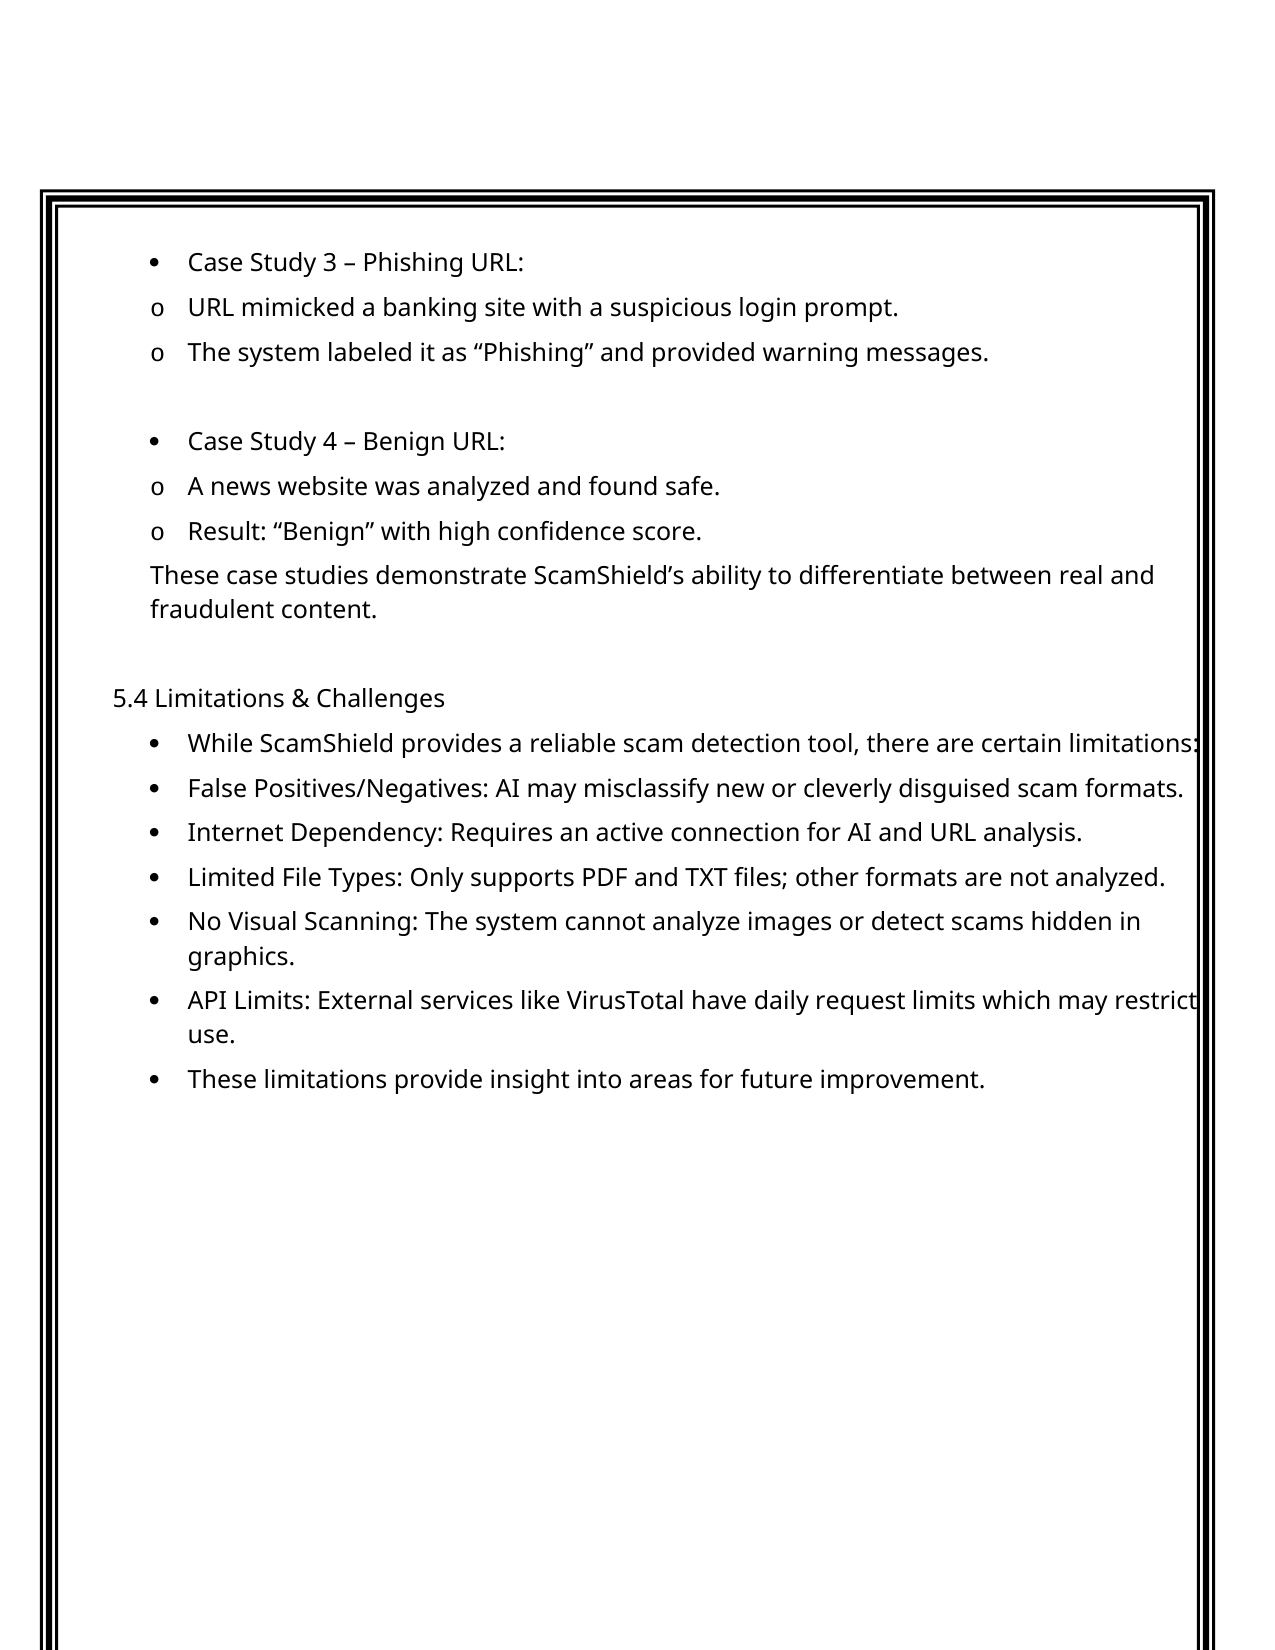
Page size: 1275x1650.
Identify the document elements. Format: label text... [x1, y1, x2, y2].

subtitle These limitations provide insight into areas for future improvement. [150, 1061, 1214, 1095]
subtitle 5.4 Limitations & Challenges [112, 681, 1214, 715]
subtitle Case Study 3 – Phishing URL: [150, 245, 1214, 279]
subtitle Internet Dependency: Requires an active connection for AI and URL analysis. [150, 815, 1214, 849]
subtitle A news website was analyzed and found safe. [150, 468, 1214, 503]
subtitle API Limits: External services like VirusTotal have daily request limits which may restrict use. [150, 983, 1214, 1051]
subtitle Limited File Types: Only supports PDF and TXT files; other formats are not analyzed. [150, 859, 1214, 893]
subtitle The system labeled it as “Phishing” and provided warning messages. [150, 334, 1214, 369]
subtitle Case Study 4 – Benign URL: [150, 424, 1214, 458]
subtitle URL mimicked a banking site with a suspicious login prompt. [150, 289, 1214, 324]
subtitle These case studies demonstrate ScamShield’s ability to differentiate between real and fraudulent content. [150, 558, 1214, 626]
subtitle While ScamShield provides a reliable scam detection tool, there are certain limitations: [150, 726, 1214, 760]
subtitle No Visual Scanning: The system cannot analyze images or detect scams hidden in graphics. [150, 904, 1214, 972]
subtitle False Positives/Negatives: AI may misclassify new or cleverly disguised scam formats. [150, 770, 1214, 804]
subtitle Result: “Benign” with high confidence score. [150, 513, 1214, 547]
